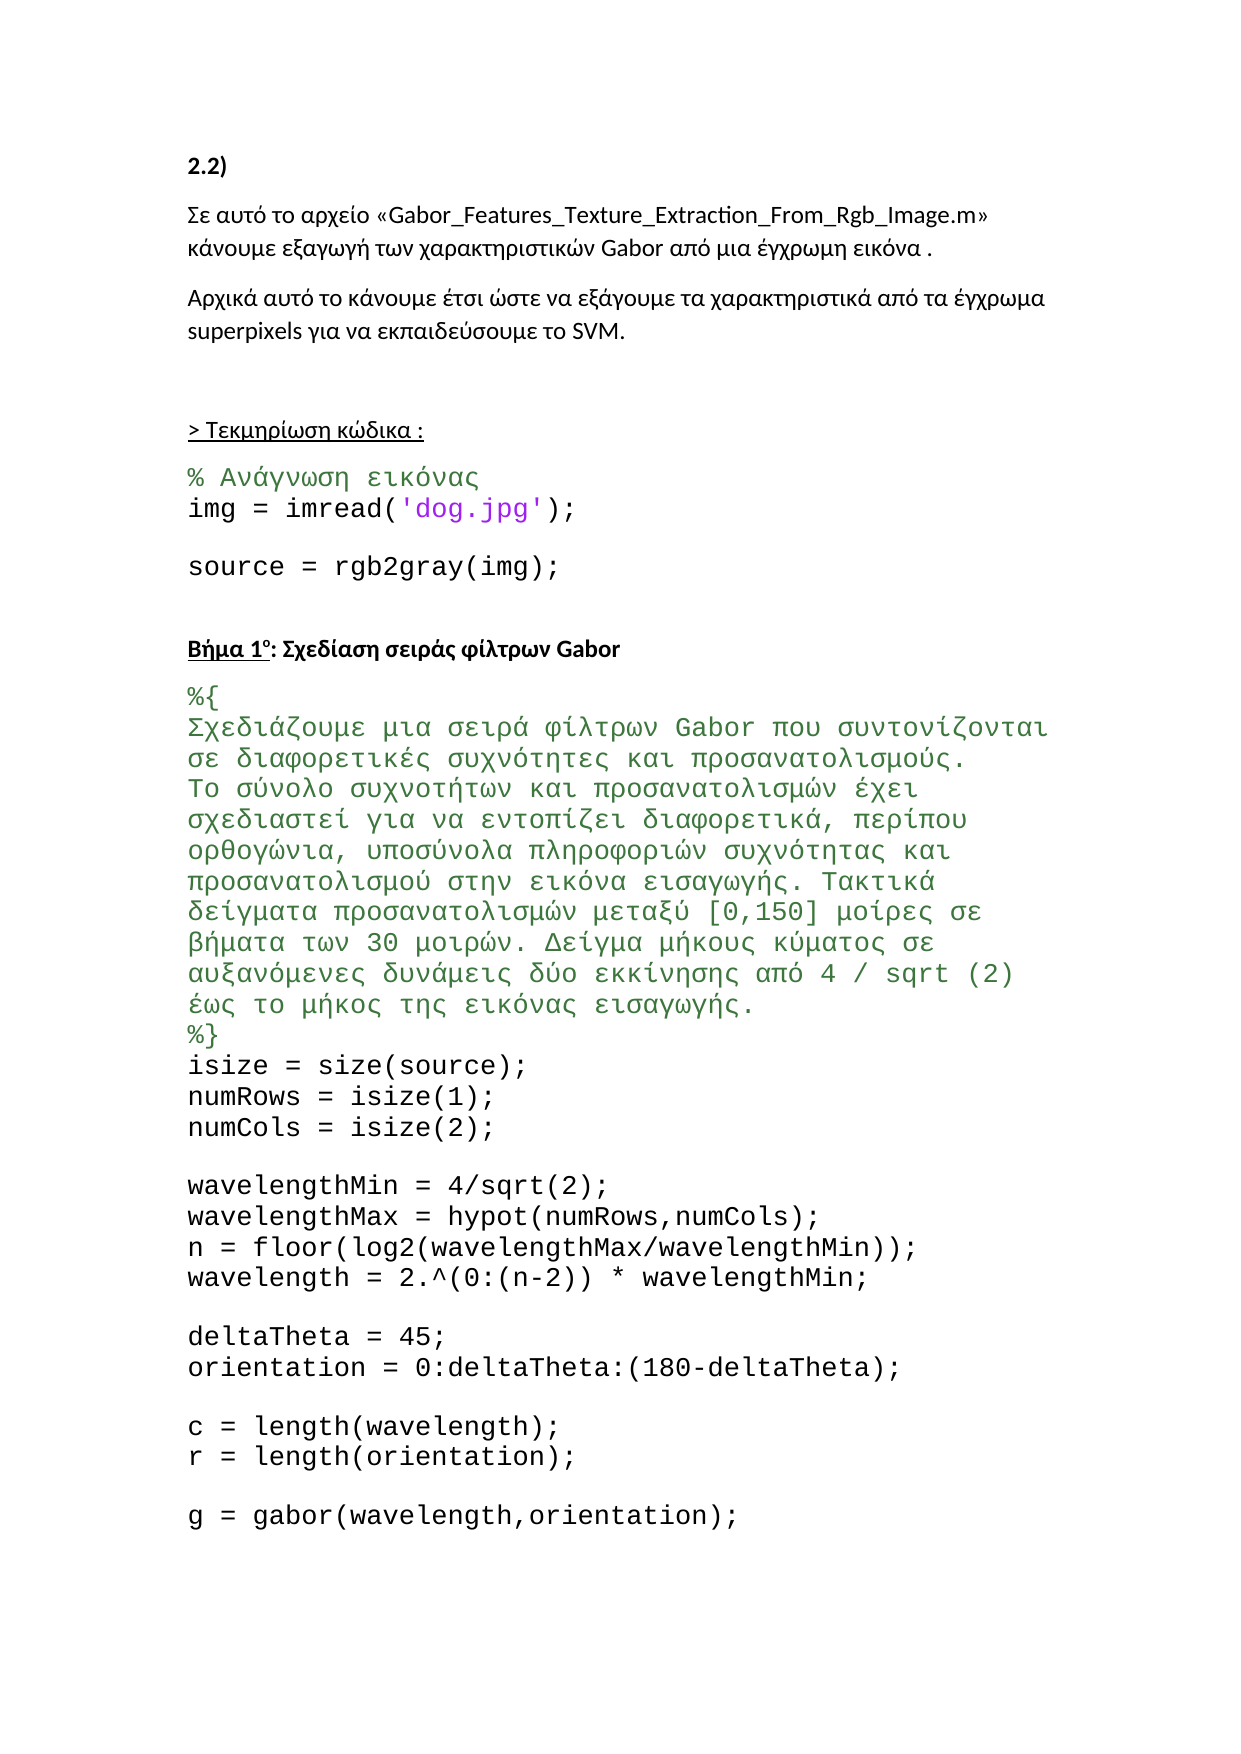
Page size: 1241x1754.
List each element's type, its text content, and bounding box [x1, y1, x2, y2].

text c = length(wavelength); [187, 1412, 1053, 1443]
text wavelength = 2.^(0:(n-2)) * wavelengthMin; [187, 1264, 1053, 1295]
text numRows = isize(1); [187, 1083, 1053, 1113]
text orientation = 0:deltaTheta:(180-deltaTheta); [187, 1354, 1053, 1384]
text wavelengthMax = hypot(numRows,numCols); [187, 1203, 1053, 1233]
text Αρχικά αυτό το κάνουμε έτσι ώστε να εξάγουμε τα χαρακτηριστικά από τα έγχρωμα superpixels για να εκπαιδεύσουμε το SVM. [187, 282, 1053, 346]
text %{ [187, 683, 1053, 714]
text source = rgb2gray(img); [187, 553, 1053, 584]
text > Τεκμηρίωση κώδικα : [187, 414, 1053, 445]
text Σε αυτό το αρχείο «Gabor_Features_Texture_Extraction_From_Rgb_Image.m» κάνουμε εξαγωγή των χαρακτηριστικών Gabor από μια έγχρωμη εικόνα . [187, 199, 1053, 263]
text %} [187, 1021, 1053, 1052]
text wavelengthMin = 4/sqrt(2); [187, 1172, 1053, 1203]
text % Ανάγνωση εικόνας [187, 464, 1053, 494]
text n = floor(log2(wavelengthMax/wavelengthMin)); [187, 1233, 1053, 1264]
text numCols = isize(2); [187, 1113, 1053, 1144]
text Βήμα 1ο: Σχεδίαση σειράς φίλτρων Gabor [187, 633, 1053, 664]
text isize = size(source); [187, 1052, 1053, 1083]
text 2.2) [187, 150, 1053, 181]
text Το σύνολο συχνοτήτων και προσανατολισμών έχει σχεδιαστεί για να εντοπίζει διαφορετικά, περίπου ορθογώνια, υποσύνολα πληροφοριών συχνότητας και προσανατολισμού στην εικόνα εισαγωγής. Τακτικά δείγματα προσανατολισμών μεταξύ [0,150] μοίρες σε βήματα των 30 μοιρών. Δείγμα μήκους κύματος σε αυξανόμενες δυνάμεις δύο εκκίνησης από 4 / sqrt (2) έως το μήκος της εικόνας εισαγωγής. [187, 775, 1053, 1021]
text deltaTheta = 45; [187, 1323, 1053, 1354]
text img = imread('dog.jpg'); [187, 494, 1053, 525]
text r = length(orientation); [187, 1443, 1053, 1474]
text g = gabor(wavelength,orientation); [187, 1502, 1053, 1533]
text Σχεδιάζουμε μια σειρά φίλτρων Gabor που συντονίζονται σε διαφορετικές συχνότητες και προσανατολισμούς. [187, 714, 1053, 775]
